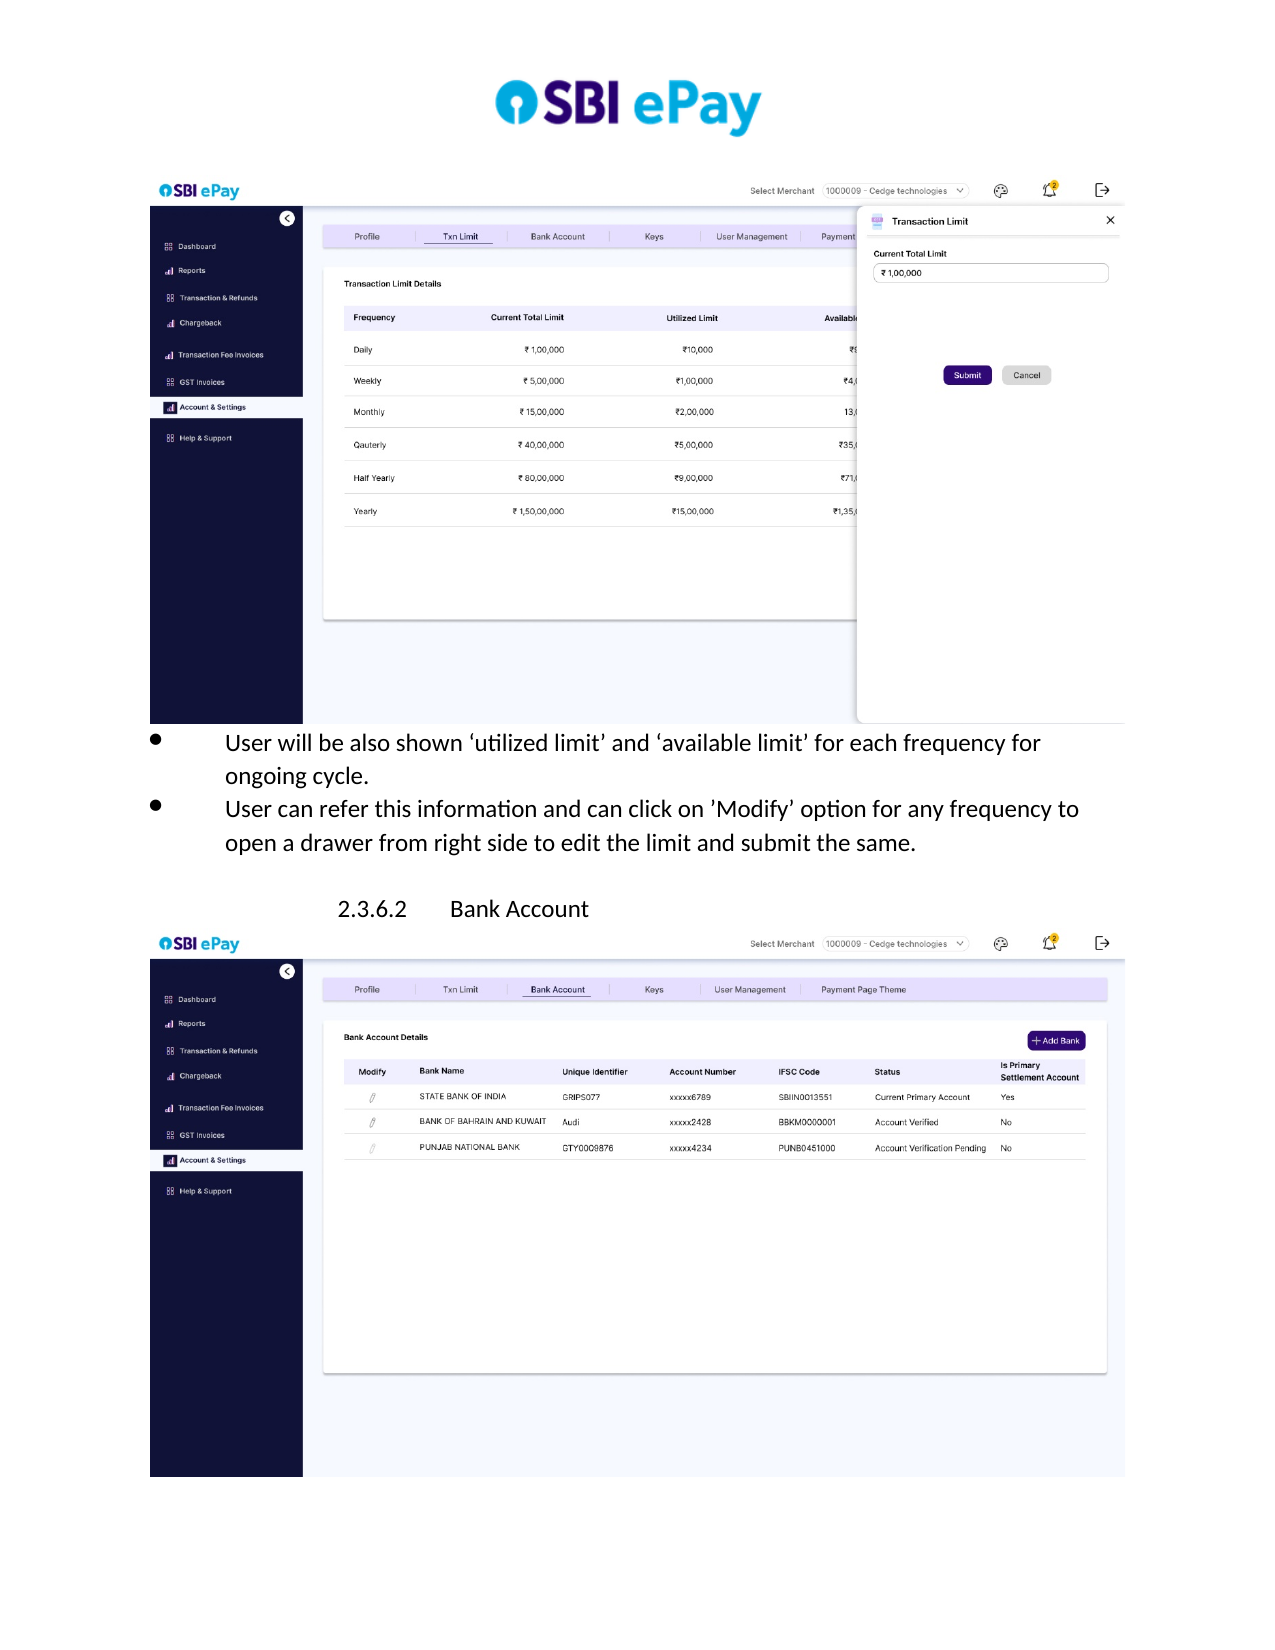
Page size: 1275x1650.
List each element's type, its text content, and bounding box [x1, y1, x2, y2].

picture [486, 75, 789, 142]
list Bank Account [337, 893, 1125, 924]
list User can refer this information and can click on ’Modify’ option for any frequency to open a drawer from right side to edit the limit and submit the same. [150, 793, 1125, 858]
picture [150, 175, 1125, 724]
list User will be also shown ‘utilized limit’ and ‘available limit’ for each frequency for ongoing cycle. [150, 727, 1125, 791]
picture [150, 928, 1125, 1477]
